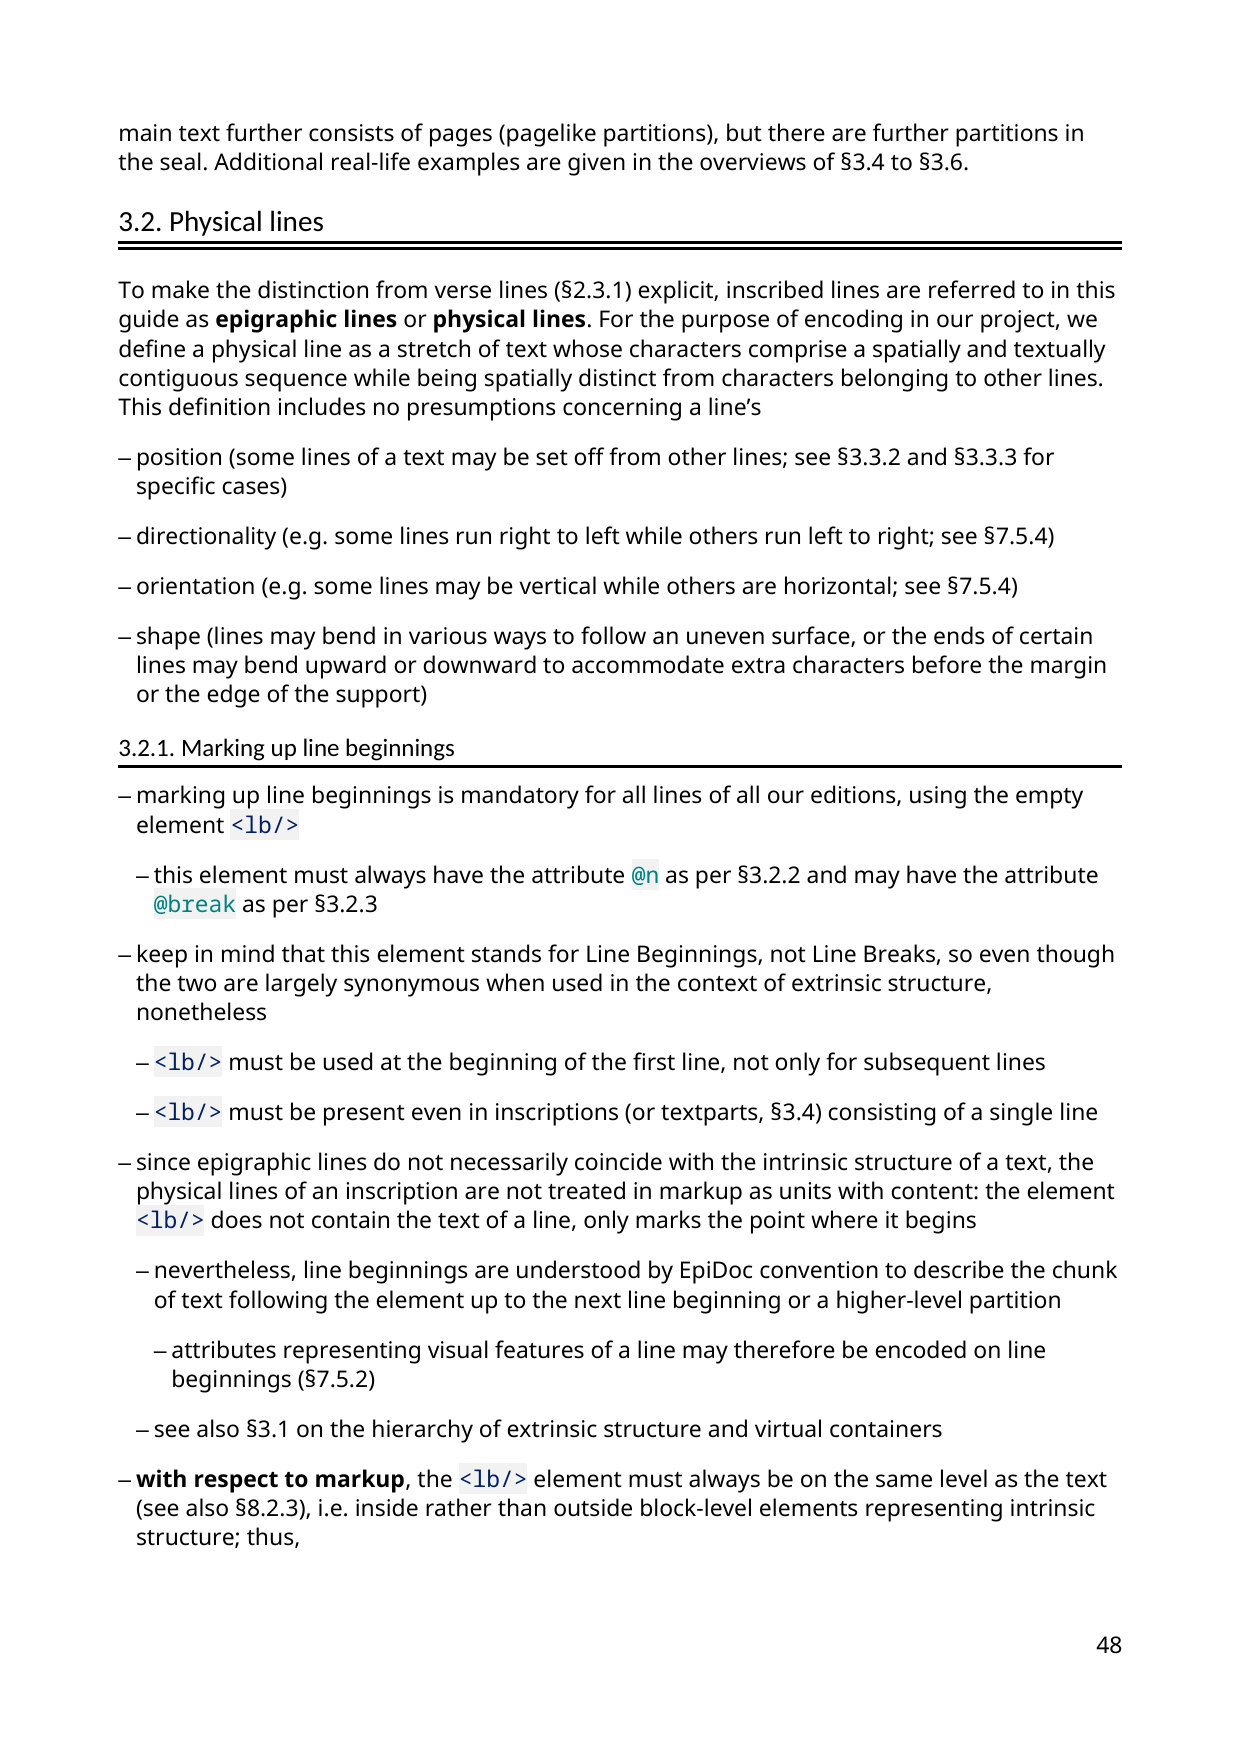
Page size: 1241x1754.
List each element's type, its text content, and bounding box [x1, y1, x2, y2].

list position (some lines of a text may be set off from other lines; see §3.3.2 and §3.3.3 for specific cases) [118, 442, 1122, 500]
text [118, 118, 1122, 176]
subtitle Marking up line beginnings [118, 729, 1122, 765]
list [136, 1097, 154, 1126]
list since epigraphic lines do not necessarily coincide with the intrinsic structure of a text, the physical lines of an inscription are not treated in markup as units with content: the element <lb/> does not contain the text of a line, only marks the point where it begins [118, 1147, 1122, 1235]
list attributes representing visual features of a line may therefore be encoded on line beginnings (§7.5.2) [153, 1335, 1122, 1393]
list orientation (e.g. some lines may be vertical while others are horizontal; see §7.5.4) [118, 571, 1122, 600]
list shape (lines may bend in various ways to follow an uneven surface, or the ends of certain lines may bend upward or downward to accommodate extra characters before the margin or the edge of the support) [118, 621, 1122, 709]
list <lb/> must be present even in inscriptions (or textparts, §3.4) consisting of a single line [222, 1097, 1122, 1126]
list see also §3.1 on the hierarchy of extrinsic structure and virtual containers [136, 1414, 1122, 1443]
list directionality (e.g. some lines run right to left while others run left to right; see §7.5.4) [118, 521, 1122, 550]
subtitle Physical lines [118, 201, 1122, 241]
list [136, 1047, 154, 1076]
text To make the distinction from verse lines (§2.3.1) explicit, inscribed lines are referred to in this guide as epigraphic lines or physical lines. For the purpose of encoding in our project, we define a physical line as a stretch of text whose characters comprise a spatially and textually contiguous sequence while being spatially distinct from characters belonging to other lines. This definition includes no presumptions concerning a line’s [118, 275, 1122, 421]
list keep in mind that this element stands for Line Beginnings, not Line Breaks, so even though the two are largely synonymous when used in the context of extrinsic structure, nonetheless [118, 939, 1122, 1026]
list <lb/> must be used at the beginning of the first line, not only for subsequent lines [222, 1047, 1122, 1076]
list nevertheless, line beginnings are understood by EpiDoc convention to describe the chunk of text following the element up to the next line beginning or a higher-level partition [136, 1256, 1122, 1314]
list this element must always have the attribute @n as per §3.2.2 and may have the attribute @break as per §3.2.3 [136, 860, 1122, 918]
list with respect to markup, the <lb/> element must always be on the same level as the text (see also §8.2.3), i.e. inside rather than outside block-level elements representing intrinsic structure; thus, [118, 1464, 1122, 1551]
list marking up line beginnings is mandatory for all lines of all our editions, using the empty element <lb/> [118, 781, 1122, 839]
